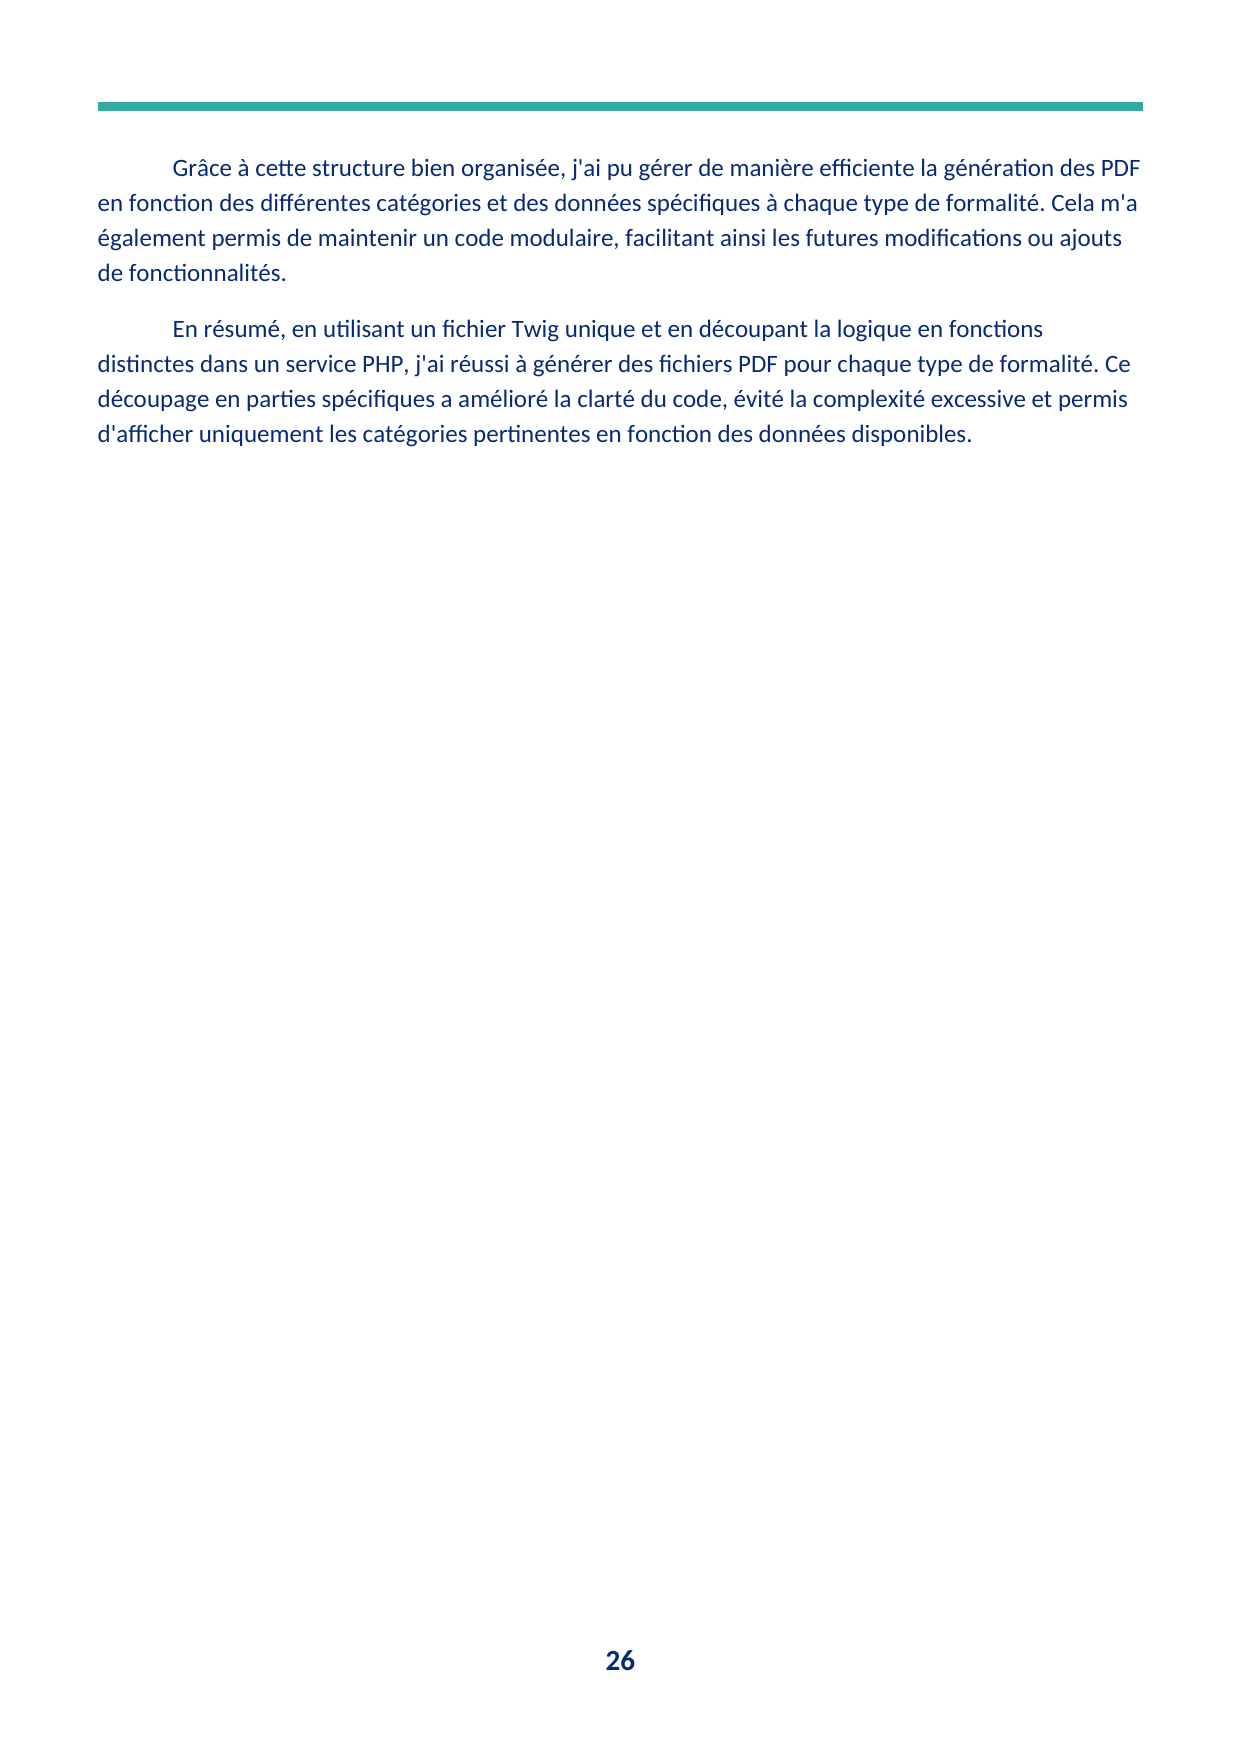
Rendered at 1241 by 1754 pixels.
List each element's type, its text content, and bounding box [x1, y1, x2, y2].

text En résumé, en utilisant un fichier Twig unique et en découpant la logique en fonctions distinctes dans un service PHP, j'ai réussi à générer des fichiers PDF pour chaque type de formalité. Ce découpage en parties spécifiques a amélioré la clarté du code, évité la complexité excessive et permis d'afficher uniquement les catégories pertinentes en fonction des données disponibles. [97, 313, 1143, 448]
text Grâce à cette structure bien organisée, j'ai pu gérer de manière efficiente la génération des PDF en fonction des différentes catégories et des données spécifiques à chaque type de formalité. Cela m'a également permis de maintenir un code modulaire, facilitant ainsi les futures modifications ou ajouts de fonctionnalités. [97, 152, 1143, 287]
